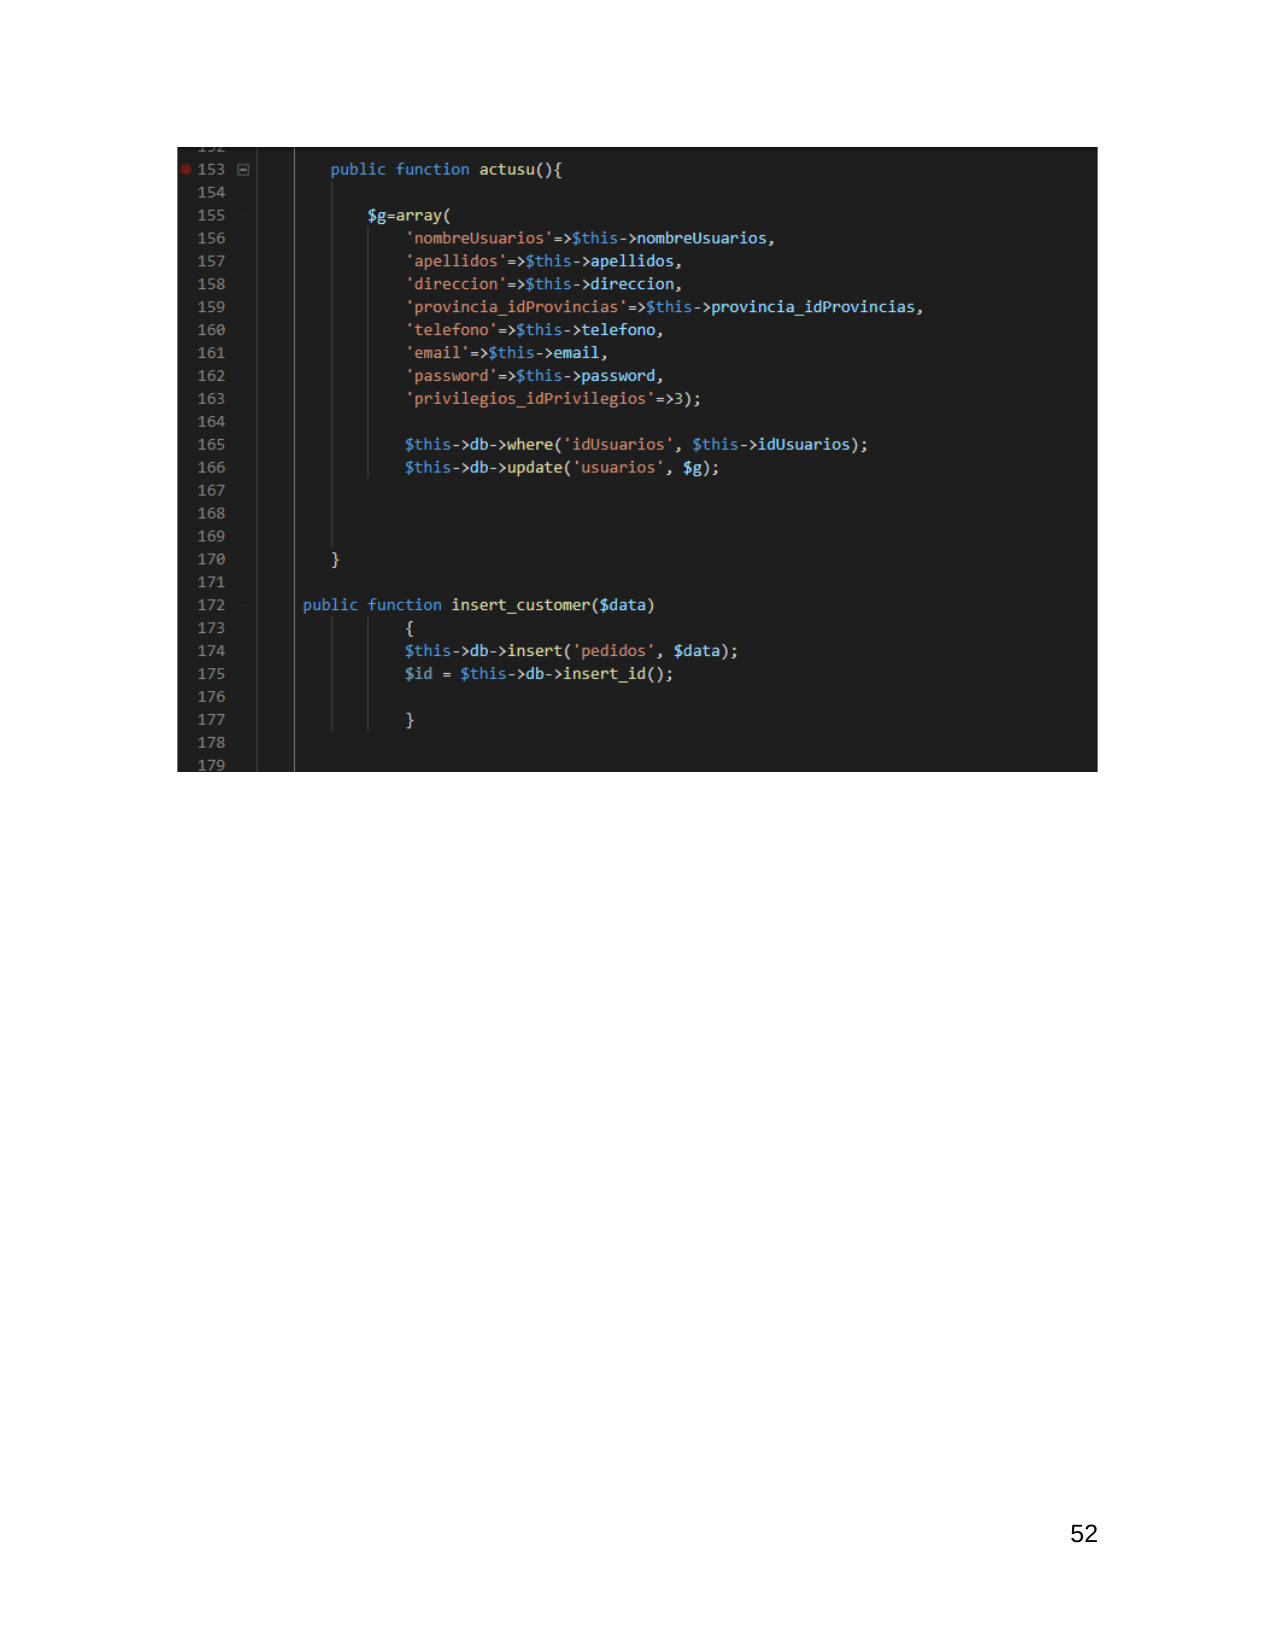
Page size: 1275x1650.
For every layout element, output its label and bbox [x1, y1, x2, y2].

picture [177, 147, 1098, 772]
